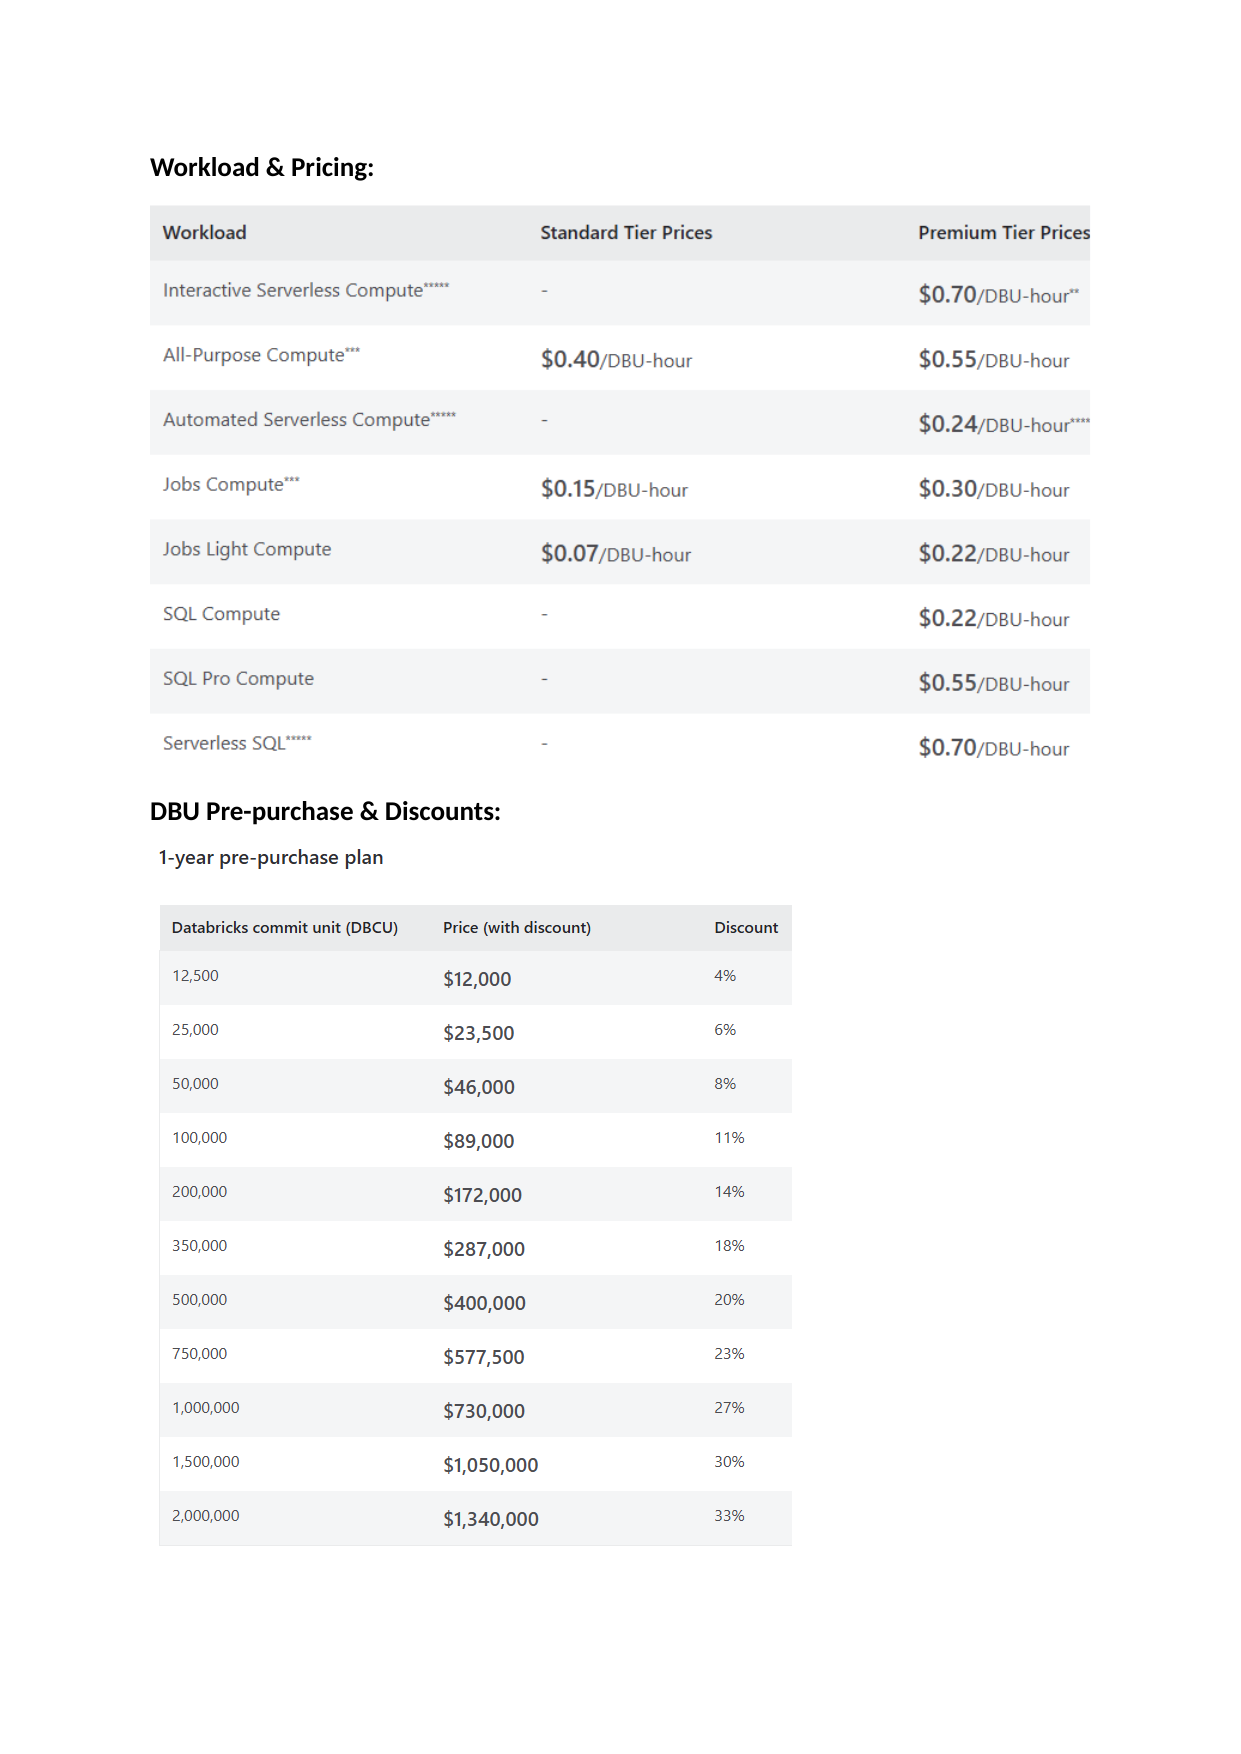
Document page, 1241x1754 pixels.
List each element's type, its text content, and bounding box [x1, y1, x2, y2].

picture [150, 846, 792, 1555]
text DBU Pre-purchase & Discounts: [150, 794, 1090, 827]
text Workload & Pricing: [150, 150, 1090, 183]
picture [150, 202, 1091, 776]
